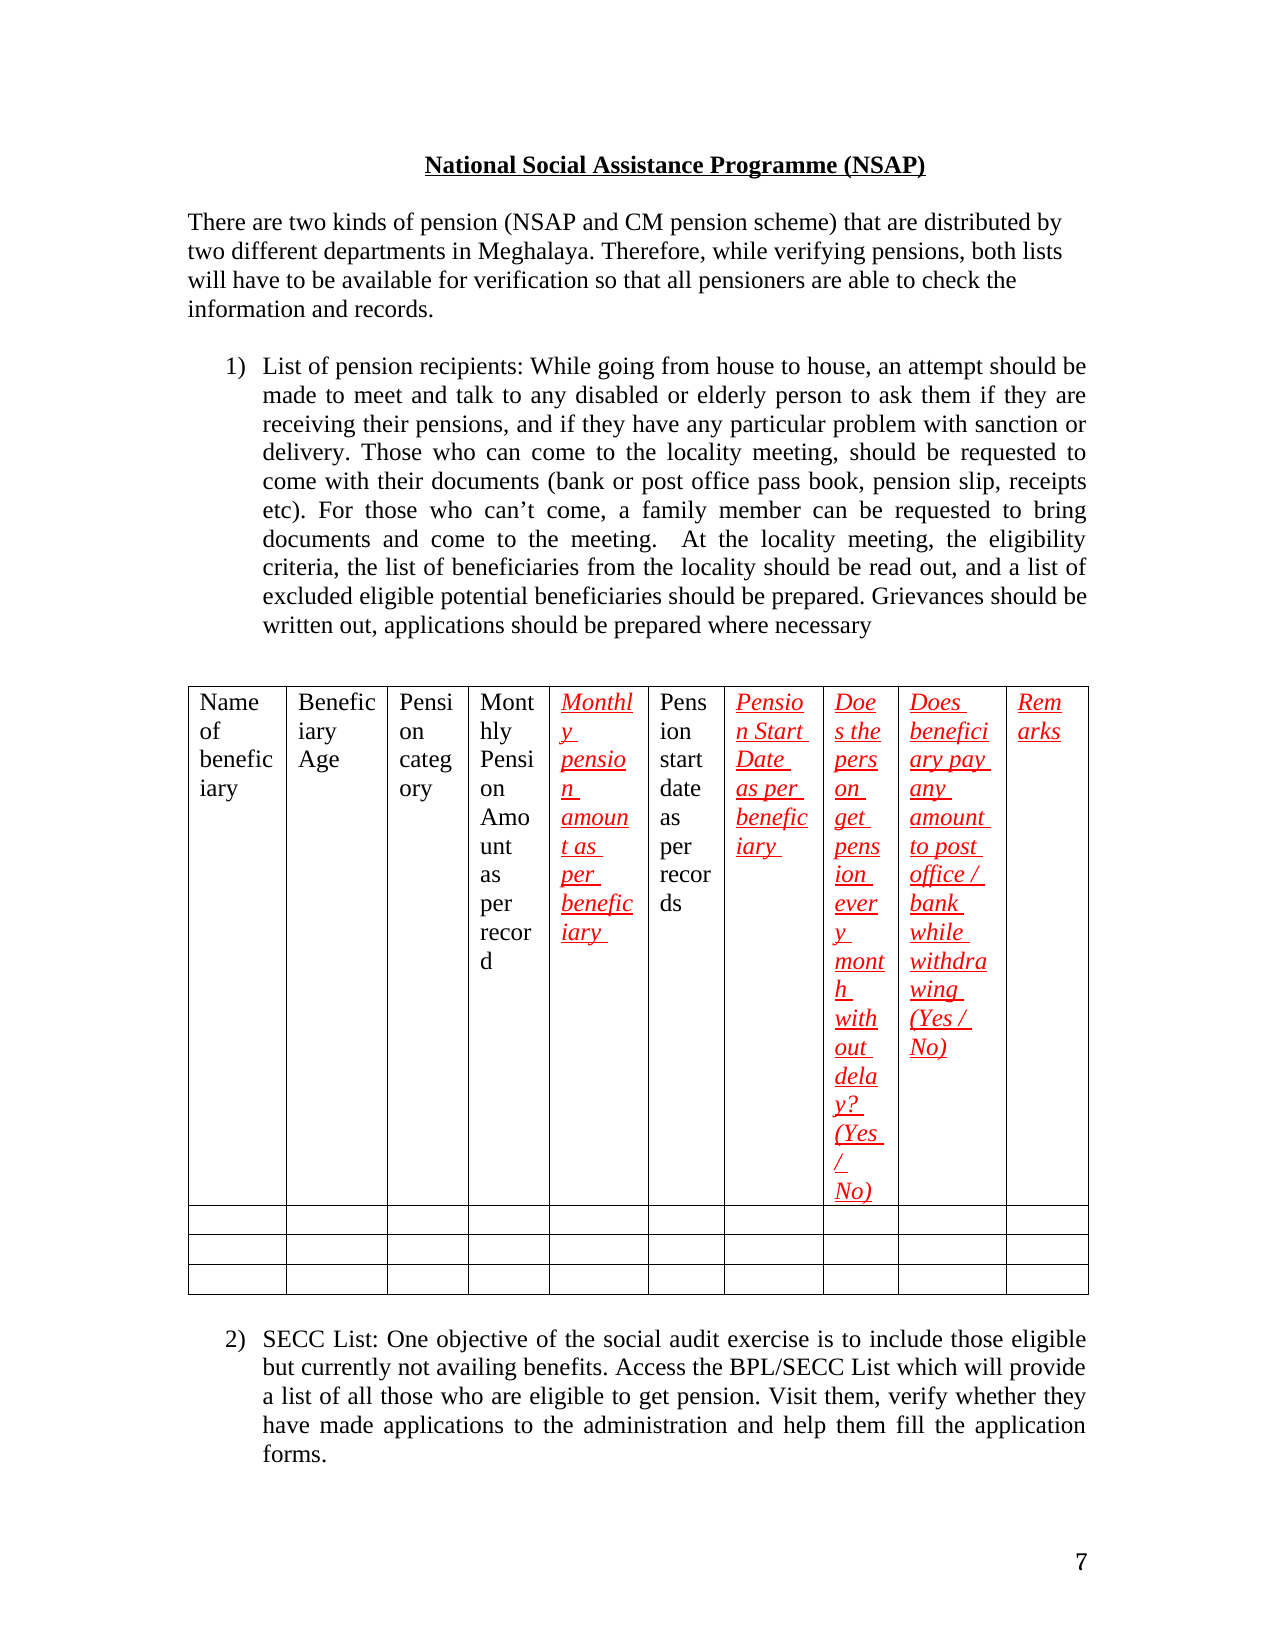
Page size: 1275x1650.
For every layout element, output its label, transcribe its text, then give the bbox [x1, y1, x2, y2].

table_header Beneficiary Age [287, 687, 387, 1204]
text There are two kinds of pension (NSAP and CM pension scheme) that are distributed by two different departments in Meghalaya. Therefore, while verifying pensions, both lists will have to be available for verification so that all pensioners are able to check the information and records. [187, 207, 1087, 322]
table_cell [899, 1206, 1006, 1234]
text National Social Assistance Programme (NSAP) [262, 150, 1087, 179]
table_cell [189, 1265, 286, 1294]
table_header Pension start date as per records [649, 687, 724, 1204]
table_header Remarks [1007, 687, 1088, 1204]
table_cell [1007, 1206, 1088, 1234]
table_cell [649, 1235, 724, 1264]
table_cell [469, 1235, 549, 1264]
table_cell [287, 1265, 387, 1294]
table_cell [469, 1265, 549, 1294]
table_cell [899, 1265, 1006, 1294]
table_cell [388, 1206, 468, 1234]
table_cell [550, 1206, 648, 1234]
table_cell [287, 1235, 387, 1264]
list SECC List: One objective of the social audit exercise is to include those eligible but currently not availing benefits. Access the BPL/SECC List which will provide a list of all those who are eligible to get pension. Visit them, verify whether they have made applications to the administration and help them fill the application forms. [225, 1324, 1087, 1467]
table_cell [189, 1206, 286, 1234]
table_cell [725, 1235, 823, 1264]
table_cell [649, 1265, 724, 1294]
table_header Does the person get pension every month without delay? (Yes / No) [824, 687, 898, 1204]
table_cell [649, 1206, 724, 1234]
table_cell [469, 1206, 549, 1234]
table_cell [388, 1265, 468, 1294]
table_header Pension category [388, 687, 468, 1204]
table_cell [388, 1235, 468, 1264]
table_cell [899, 1235, 1006, 1264]
table_header Name of beneficiary [189, 687, 286, 1204]
table_header Does beneficiary pay any amount to post office / bank while withdrawing (Yes / No) [899, 687, 1006, 1204]
table_cell [824, 1206, 898, 1234]
table_cell [824, 1265, 898, 1294]
table_cell [824, 1235, 898, 1264]
list List of pension recipients: While going from house to house, an attempt should be made to meet and talk to any disabled or elderly person to ask them if they are receiving their pensions, and if they have any particular problem with sanction or delivery. Those who can come to the locality meeting, should be requested to come with their documents (bank or post office pass book, pension slip, receipts etc). For those who can’t come, a family member can be requested to bring documents and come to the meeting. At the locality meeting, the eligibility criteria, the list of beneficiaries from the locality should be read out, and a list of excluded eligible potential beneficiaries should be prepared. Grievances should be written out, applications should be prepared where necessary [225, 351, 1087, 639]
table_cell [550, 1235, 648, 1264]
table_header Pension Start Date as per beneficiary [725, 687, 823, 1204]
table_cell [189, 1235, 286, 1264]
table_header Monthly pension amount as per beneficiary [550, 687, 648, 1204]
table_cell [550, 1265, 648, 1294]
table_cell [287, 1206, 387, 1234]
table_header Monthly Pension Amount as per record [469, 687, 549, 1204]
table_cell [725, 1206, 823, 1234]
table_cell [1007, 1235, 1088, 1264]
table_cell [1007, 1265, 1088, 1294]
table_cell [725, 1265, 823, 1294]
